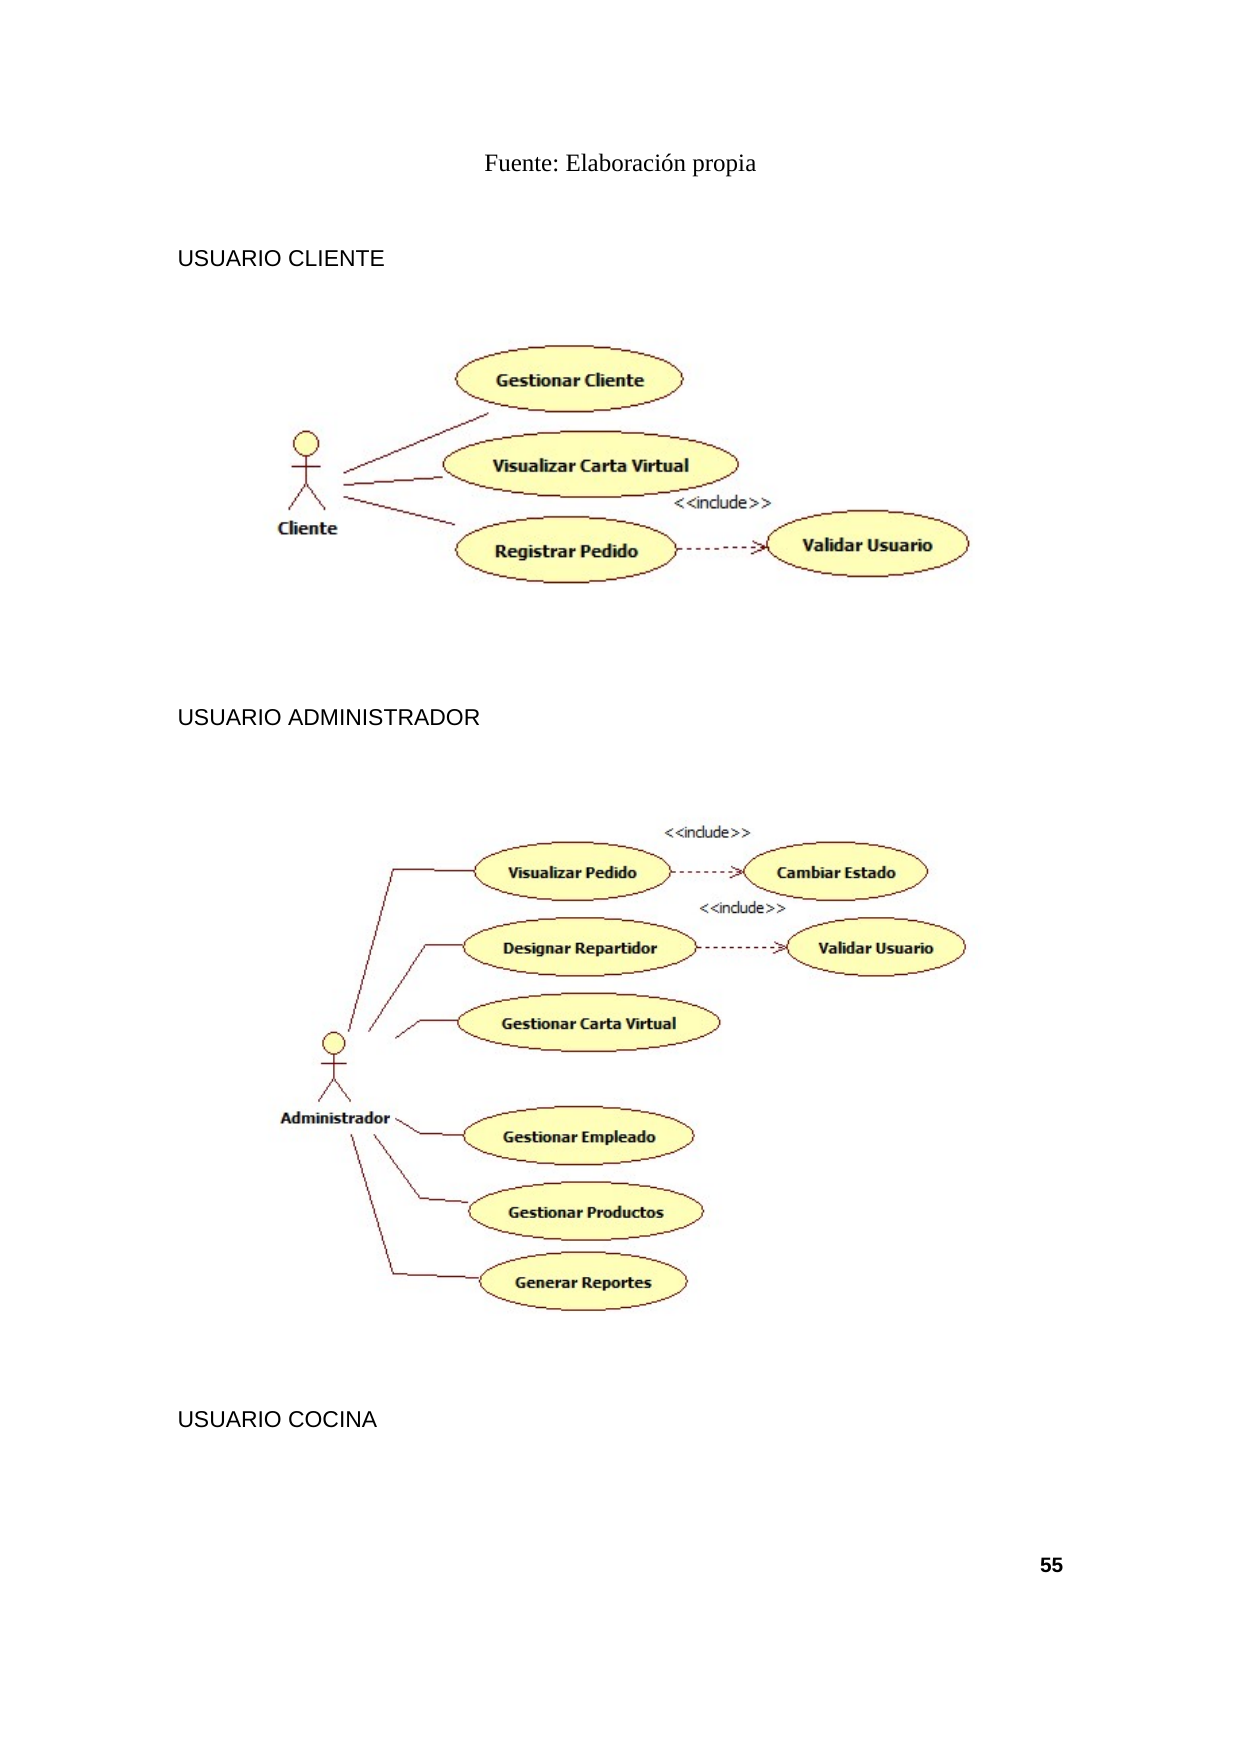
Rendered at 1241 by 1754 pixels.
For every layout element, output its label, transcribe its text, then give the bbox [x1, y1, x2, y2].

text USUARIO COCINA [177, 1406, 1063, 1433]
text Fuente: Elaboración propia [177, 148, 1063, 176]
picture [247, 796, 993, 1338]
picture [240, 315, 1000, 614]
text USUARIO ADMINISTRADOR [177, 703, 1063, 730]
text USUARIO CLIENTE [177, 245, 1063, 271]
